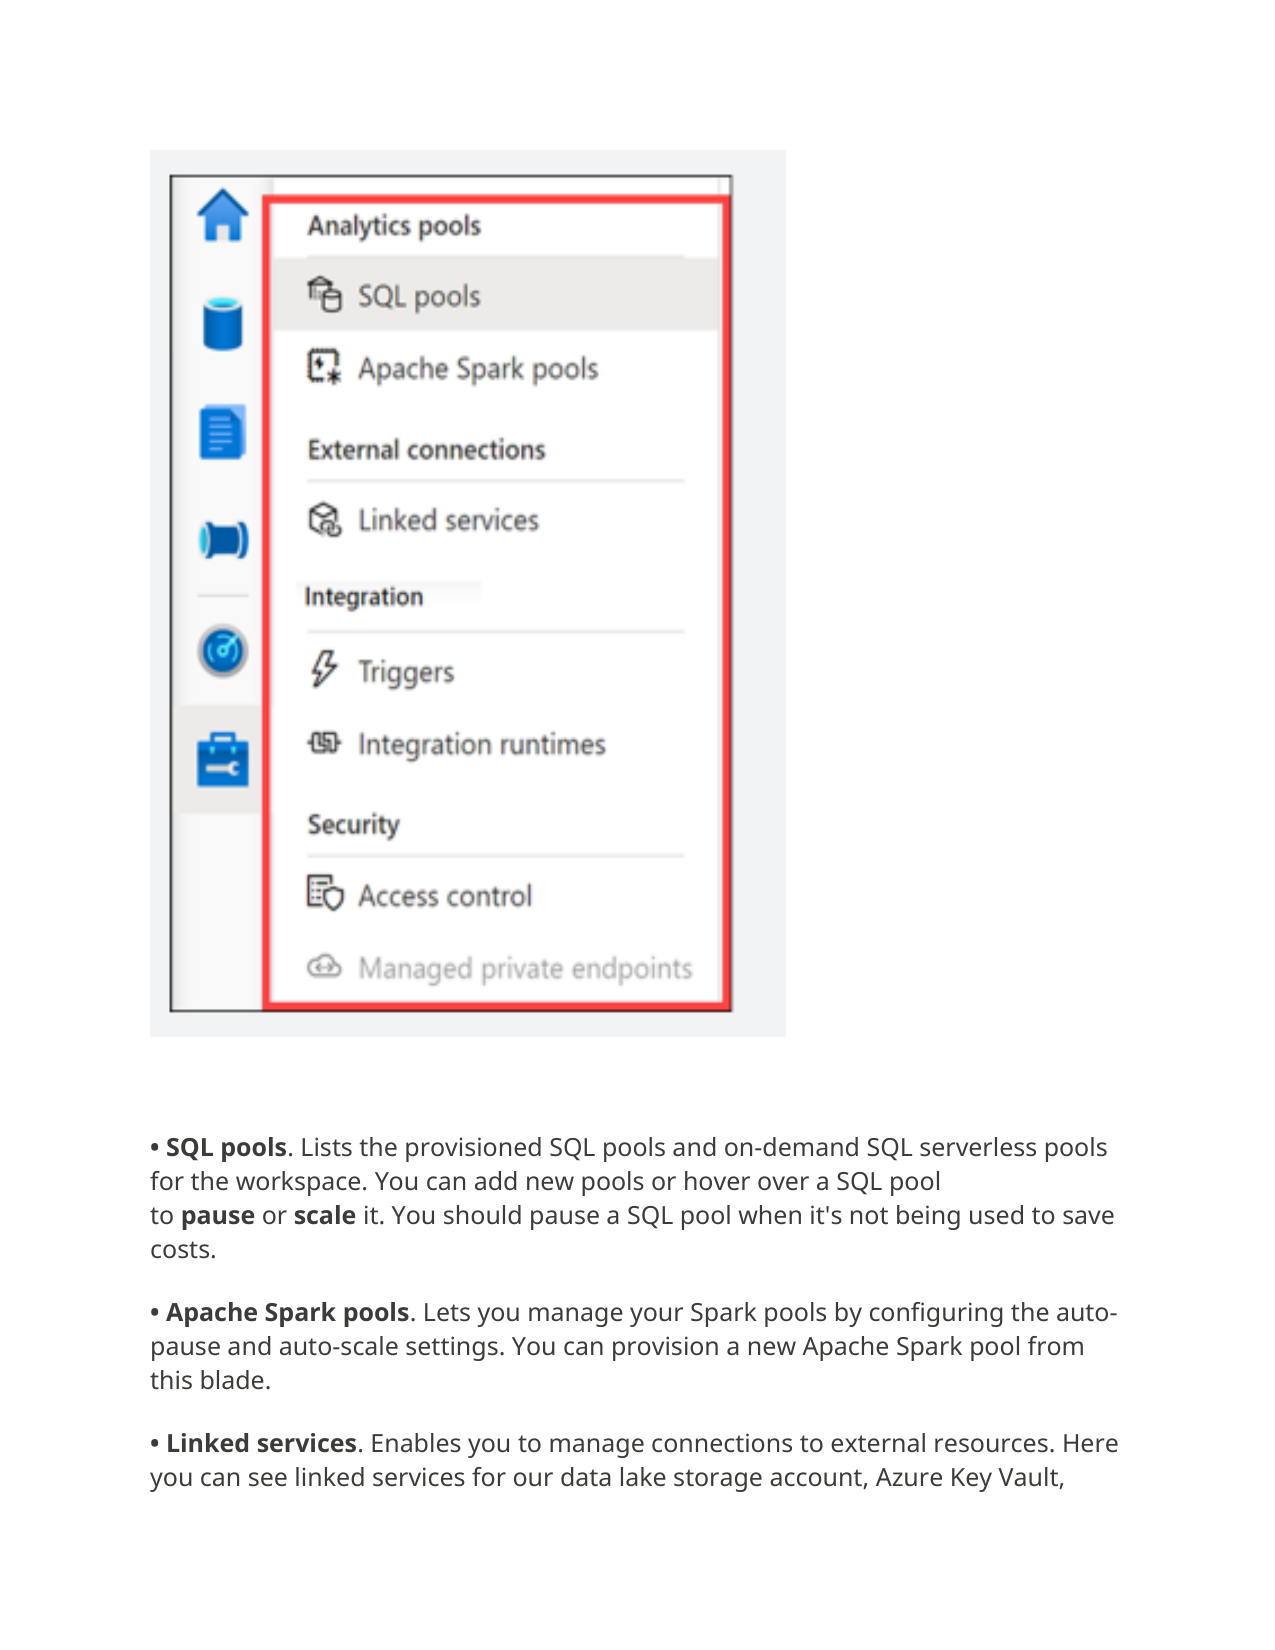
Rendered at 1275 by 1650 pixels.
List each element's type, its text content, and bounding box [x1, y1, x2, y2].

picture [150, 150, 786, 1037]
text • SQL pools. Lists the provisioned SQL pools and on-demand SQL serverless pools for the workspace. You can add new pools or hover over a SQL pool to pause or scale it. You should pause a SQL pool when it's not being used to save costs. [150, 1129, 1125, 1266]
text • Apache Spark pools. Lets you manage your Spark pools by configuring the auto-pause and auto-scale settings. You can provision a new Apache Spark pool from this blade. [150, 1295, 1125, 1397]
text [150, 1426, 1125, 1494]
